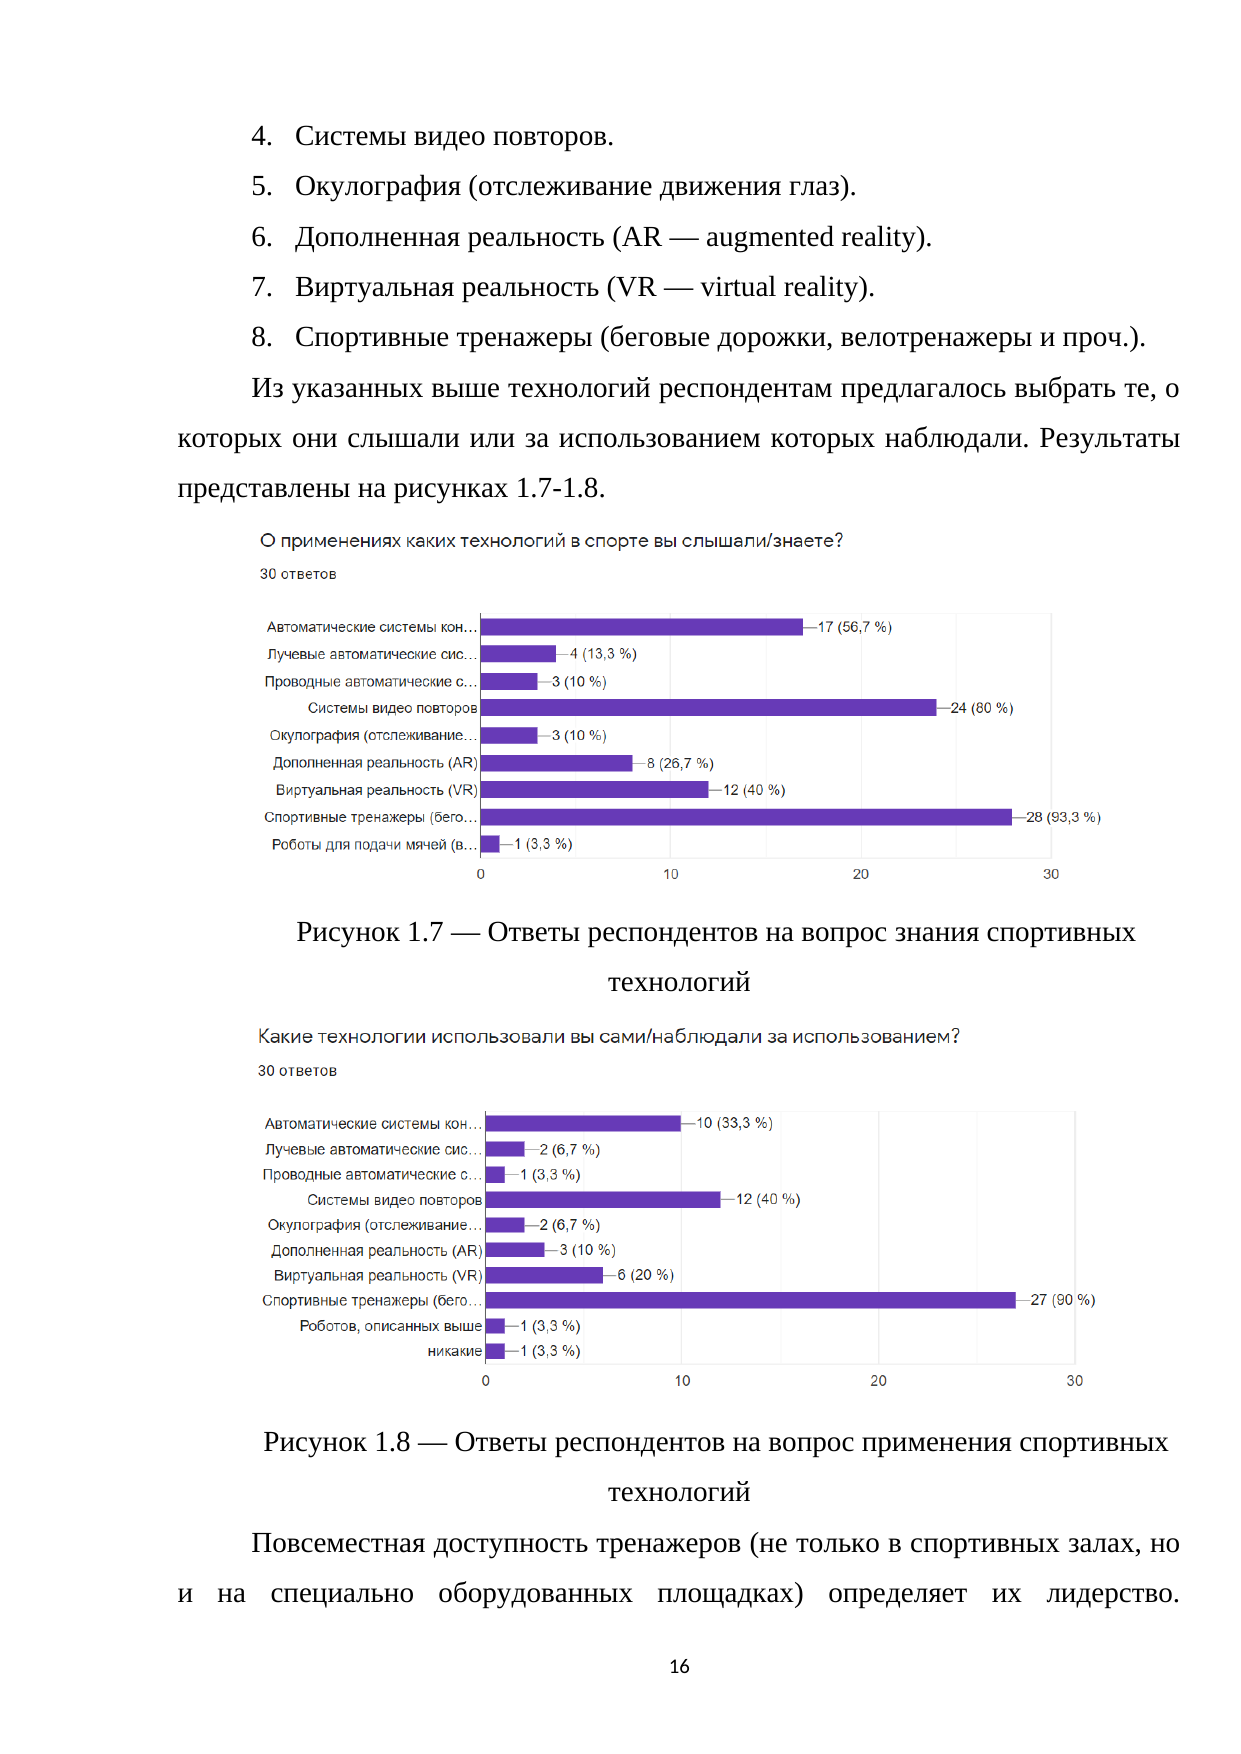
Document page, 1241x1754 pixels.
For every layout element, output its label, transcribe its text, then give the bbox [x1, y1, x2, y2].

list Дополненная реальность (AR — augmented reality). [251, 219, 1181, 252]
text Рисунок 1.7 — Ответы респондентов на вопрос знания спортивных технологий [177, 914, 1181, 998]
text Из указанных выше технологий респондентам предлагалось выбрать те, о которых они слышали или за использованием которых наблюдали. Результаты представлены на рисунках 1.7-1.8. [177, 370, 1181, 504]
list Окулография (отслеживание движения глаз). [251, 168, 1181, 202]
list Спортивные тренажеры (беговые дорожки, велотренажеры и проч.). [251, 319, 1181, 353]
text Рисунок 1.8 — Ответы респондентов на вопрос применения спортивных технологий [177, 1424, 1181, 1508]
picture [251, 1014, 1130, 1412]
list Виртуальная реальность (VR — virtual reality). [251, 269, 1181, 303]
list Системы видео повторов. [251, 118, 1181, 152]
picture [251, 520, 1119, 902]
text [177, 1525, 1181, 1608]
